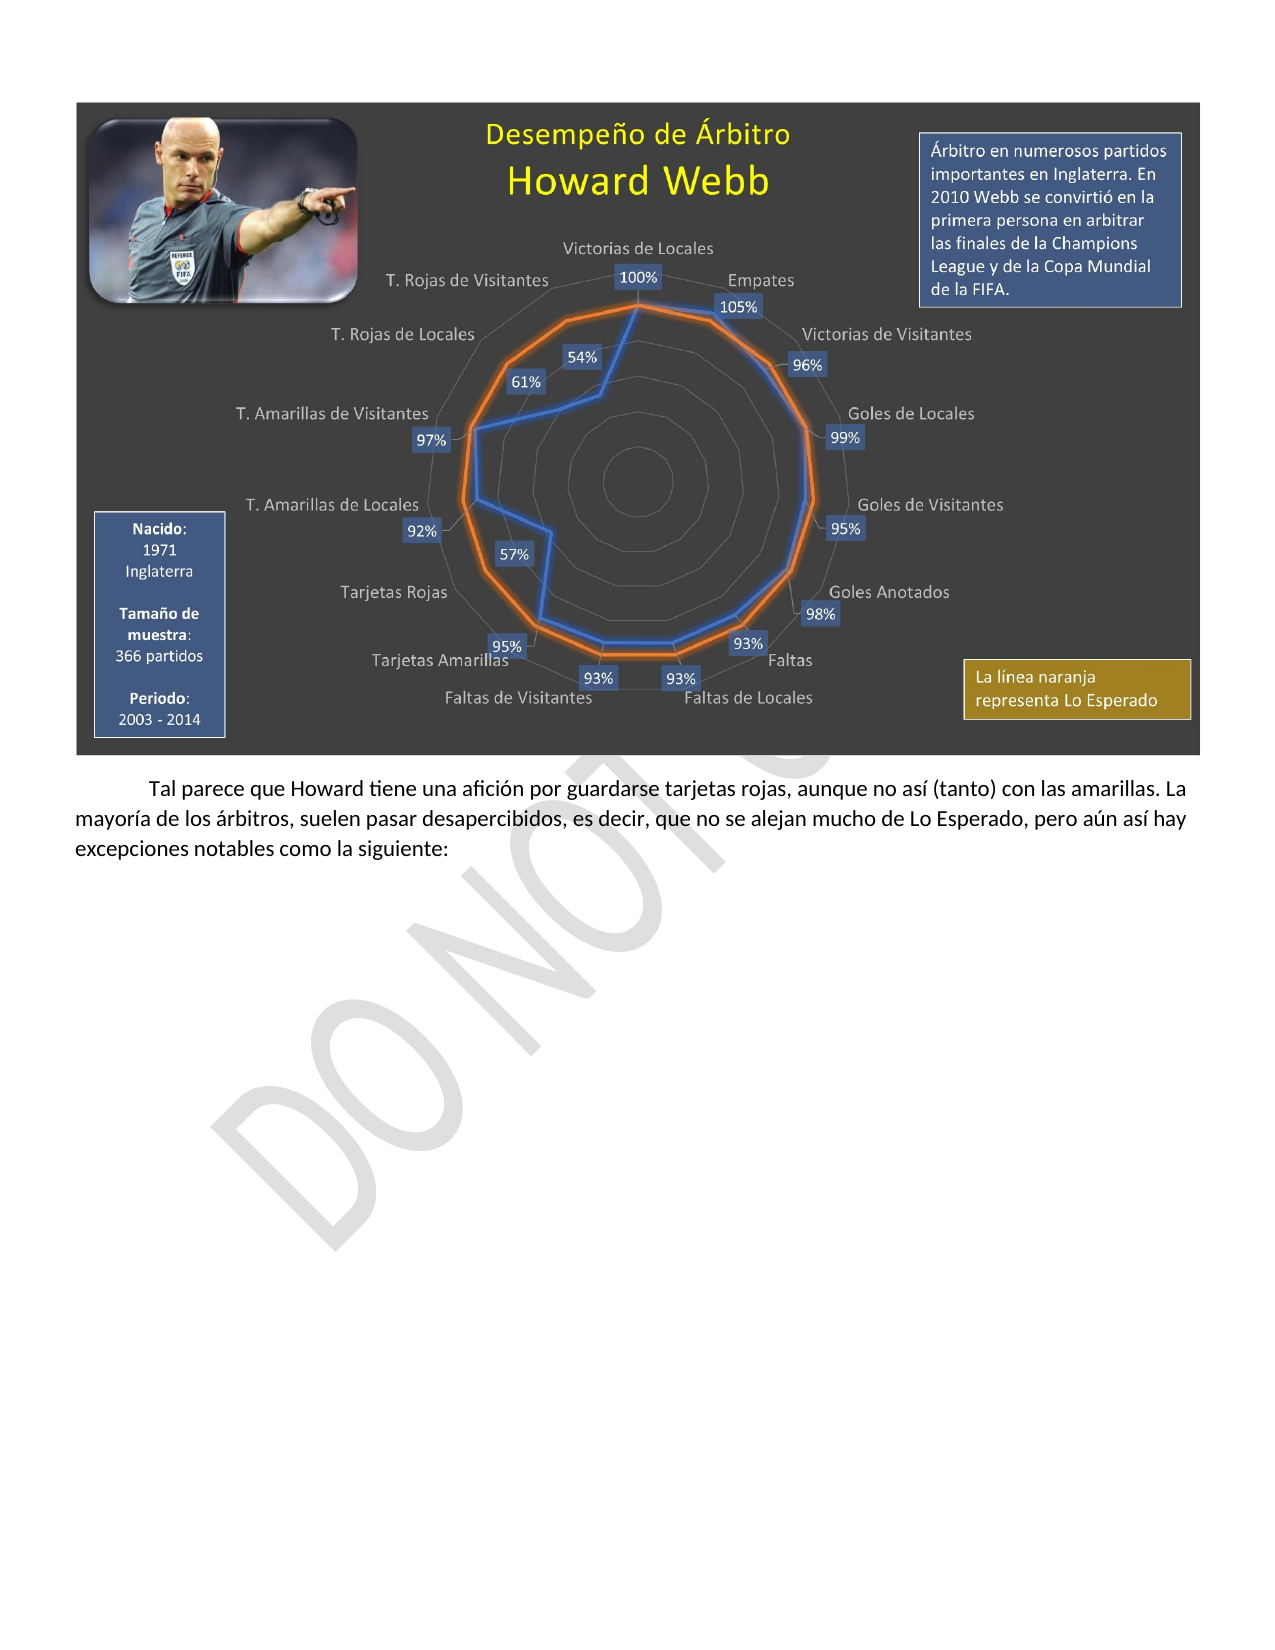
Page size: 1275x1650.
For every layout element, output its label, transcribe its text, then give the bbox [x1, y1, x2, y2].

picture [75, 101, 1200, 756]
text Tal parece que Howard tiene una afición por guardarse tarjetas rojas, aunque no así (tanto) con las amarillas. La mayoría de los árbitros, suelen pasar desapercibidos, es decir, que no se alejan mucho de Lo Esperado, pero aún así hay excepciones notables como la siguiente: [75, 774, 1200, 862]
